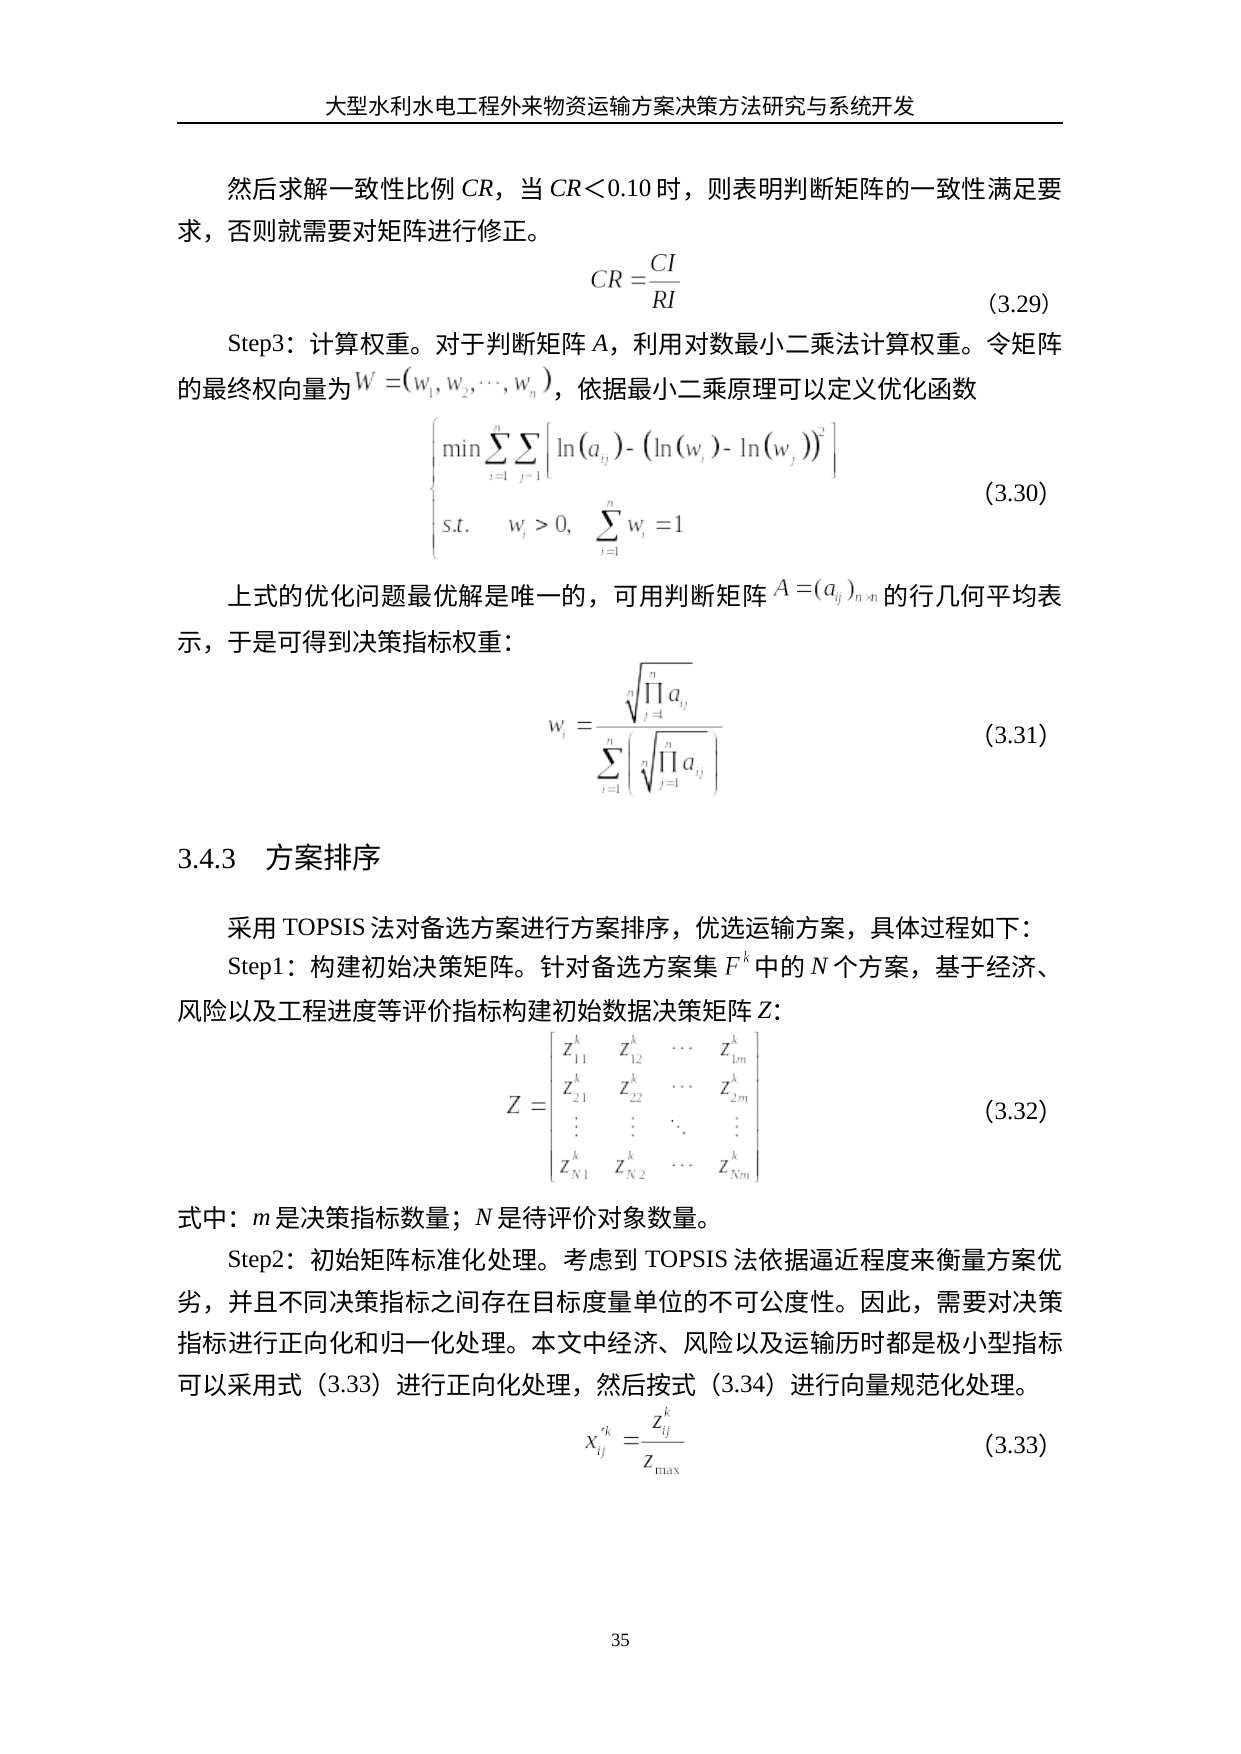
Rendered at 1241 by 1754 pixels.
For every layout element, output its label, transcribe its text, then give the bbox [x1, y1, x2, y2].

text Step3：计算权重。对于判断矩阵A，利用对数最小二乘法计算权重。令矩阵的最终权向量为，依据最小二乘原理可以定义优化函数 [177, 319, 1063, 414]
text 式中：m是决策指标数量；N是待评价对象数量。 [177, 1193, 1063, 1235]
text 然后求解一致性比例CR，当CR＜0.10时，则表明判断矩阵的一致性满足要求，否则就需要对矩阵进行修正。 [177, 164, 1063, 247]
text 上式的优化问题最优解是唯一的，可用判断矩阵的行几何平均表示，于是可得到决策指标权重： [177, 571, 1063, 659]
text 方案排序 [177, 822, 1063, 890]
text 采用TOPSIS法对备选方案进行方案排序，优选运输方案，具体过程如下： [177, 903, 1063, 944]
text Step1：构建初始决策矩阵。针对备选方案集中的N个方案，基于经济、风险以及工程进度等评价指标构建初始数据决策矩阵Z： [177, 944, 1063, 1028]
